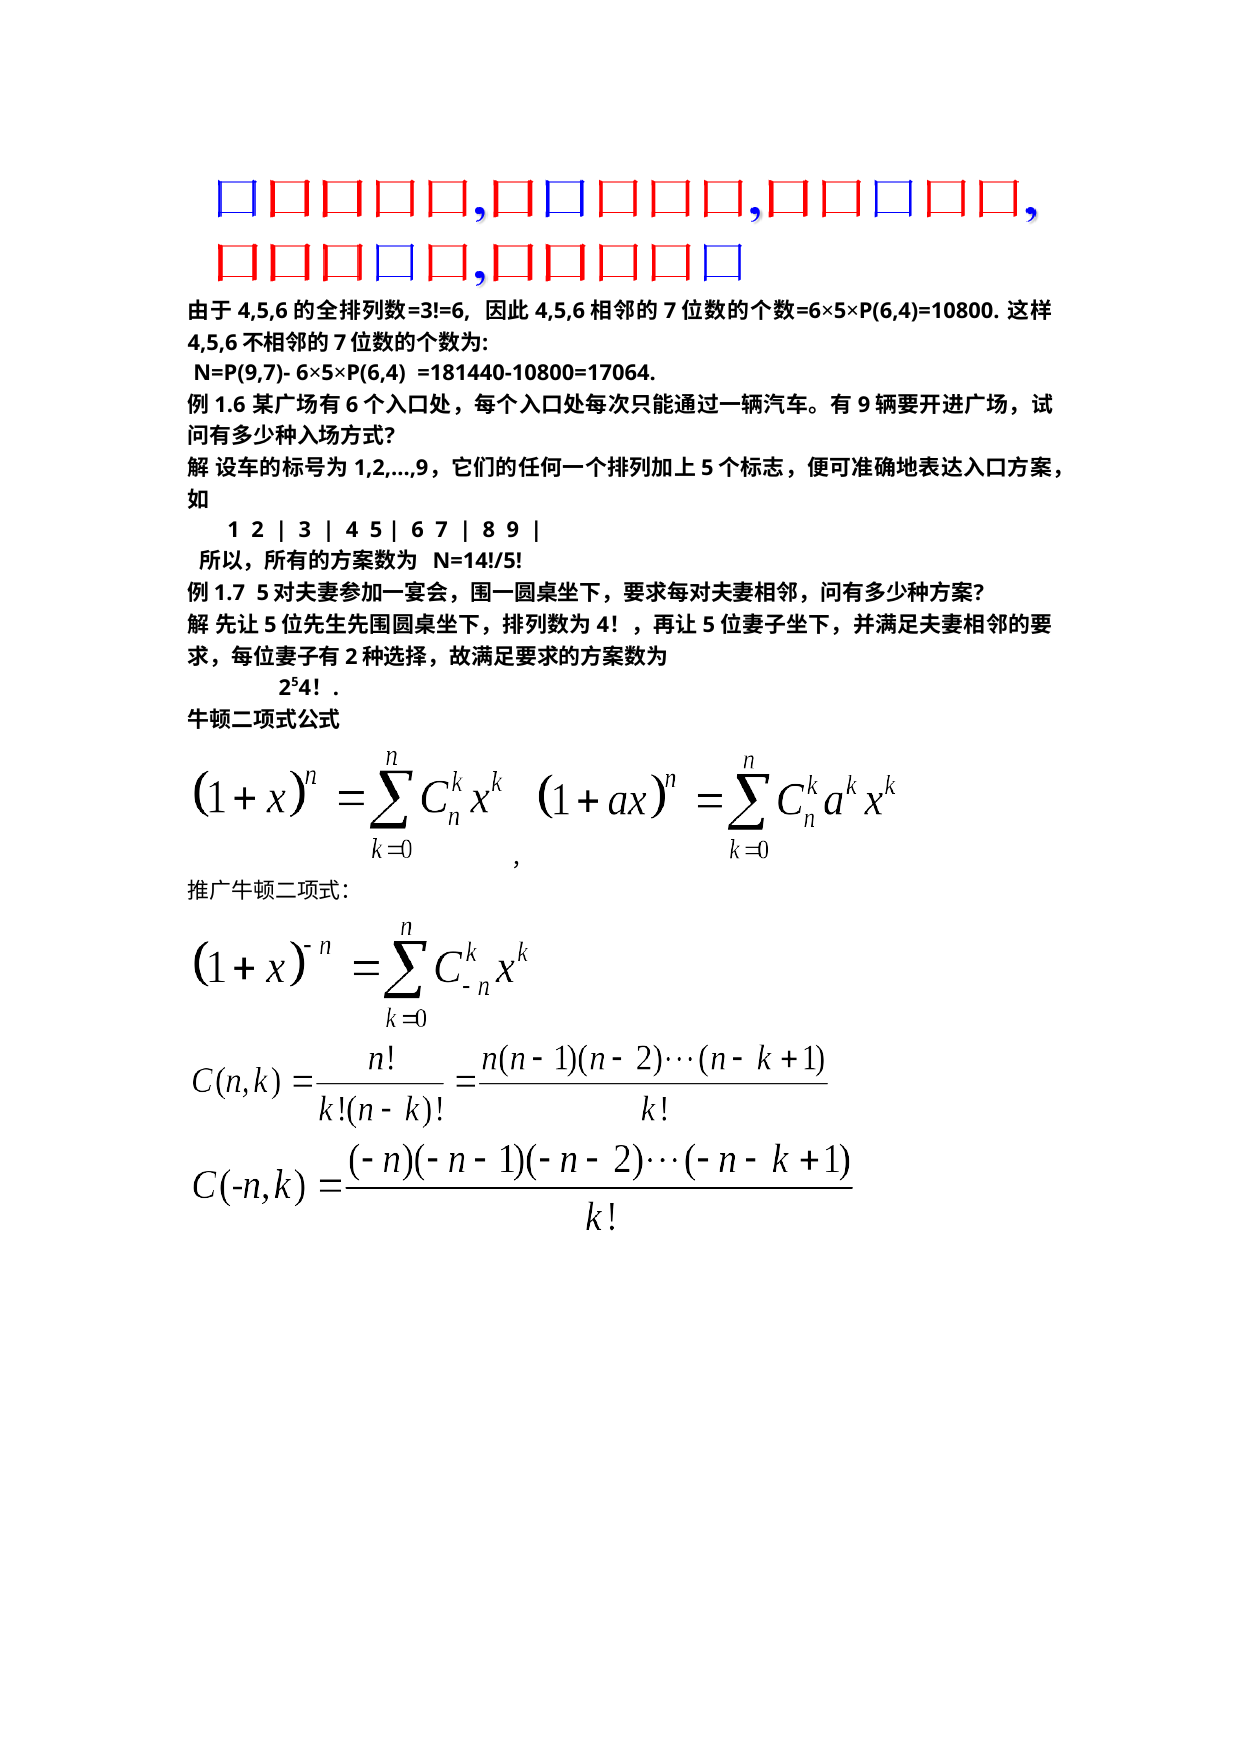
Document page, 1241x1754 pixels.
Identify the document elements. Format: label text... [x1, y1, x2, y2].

text 例1.7 5对夫妻参加一宴会，围一圆桌坐下，要求每对夫妻相邻，问有多少种方案? [187, 575, 1053, 607]
text 牛顿二项式公式 [187, 702, 1053, 734]
text 1 2 | 3 | 4 5 | 6 7 | 8 9 | [187, 513, 1053, 543]
text 例1.6 某广场有6个入口处，每个入口处每次只能通过一辆汽车。有9辆要开进广场，试问有多少种入场方式? [187, 387, 1053, 450]
text 由于4,5,6的全排列数=3!=6, 因此4,5,6相邻的7位数的个数=6×5×P(6,4)=10800. 这样4,5,6不相邻的7位数的个数为: [187, 294, 1053, 357]
text 解 先让5位先生先围圆桌坐下，排列数为4！，再让5位妻子坐下，并满足夫妻相邻的要求，每位妻子有2种选择，故满足要求的方案数为 [187, 607, 1053, 670]
text N=P(9,7)- 6×5×P(6,4) =181440-10800=17064. [187, 357, 1053, 387]
text 解 设车的标号为1,2,…,9，它们的任何一个排列加上5个标志，便可准确地表达入口方案，如 [187, 450, 1053, 513]
picture [187, 162, 1053, 294]
text ， [187, 734, 1053, 873]
text 推广牛顿二项式： [187, 873, 1053, 904]
text 所以，所有的方案数为 N=14!/5! [187, 543, 1053, 575]
text 254！. [187, 670, 1053, 702]
